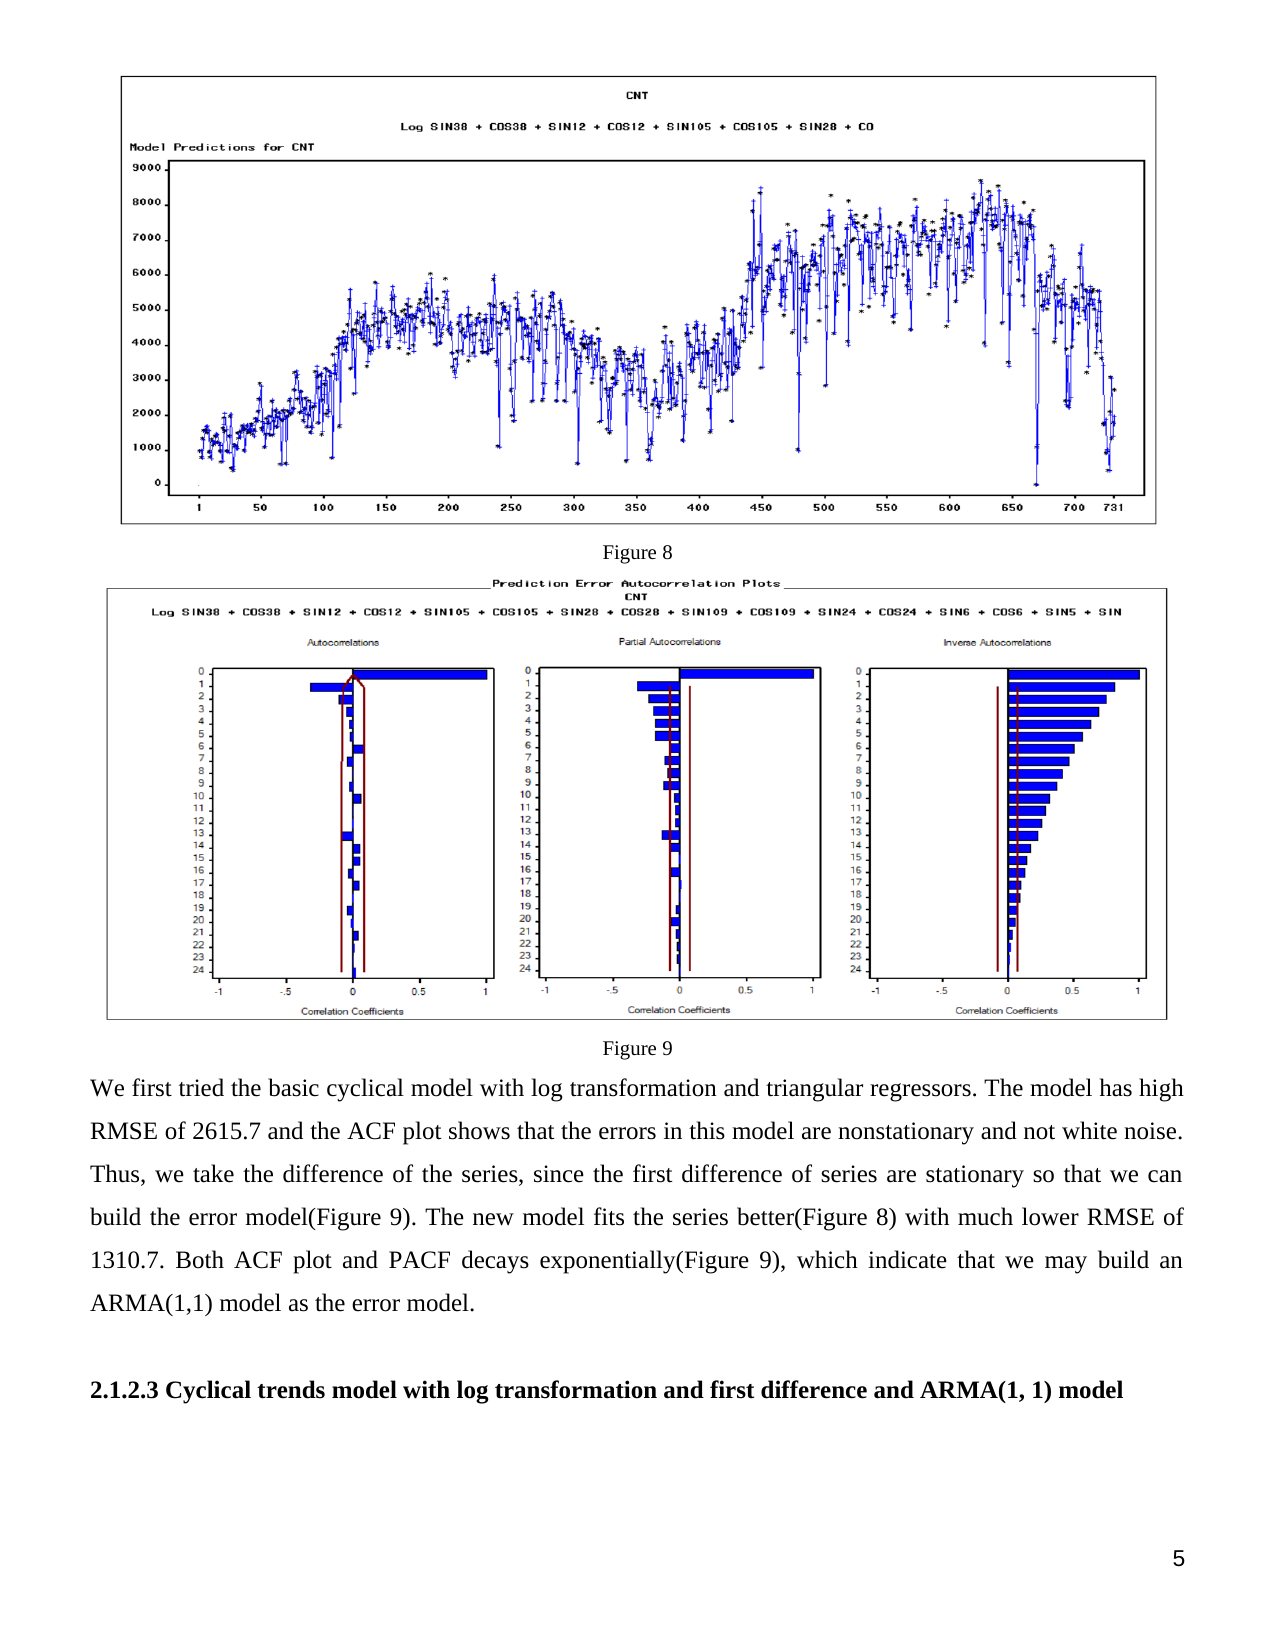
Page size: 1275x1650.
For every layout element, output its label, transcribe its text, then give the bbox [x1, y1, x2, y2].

text Figure 8 [90, 540, 1185, 564]
picture [103, 575, 1172, 1023]
text 2.1.2.3 Cyclical trends model with log transformation and first difference and ARMA(1, 1) model [90, 1375, 1185, 1403]
text We first tried the basic cyclical model with log transformation and triangular regressors. The model has high RMSE of 2615.7 and the ACF plot shows that the errors in this model are nonstationary and not white noise. Thus, we take the difference of the series, since the first difference of series are stationary so that we can build the error model(Figure 9). The new model fits the series better(Figure 8) with much lower RMSE of 1310.7. Both ACF plot and PACF decays exponentially(Figure 9), which indicate that we may build an ARMA(1,1) model as the error model. [90, 1073, 1185, 1317]
text Figure 9 [90, 1036, 1185, 1060]
picture [117, 75, 1158, 527]
